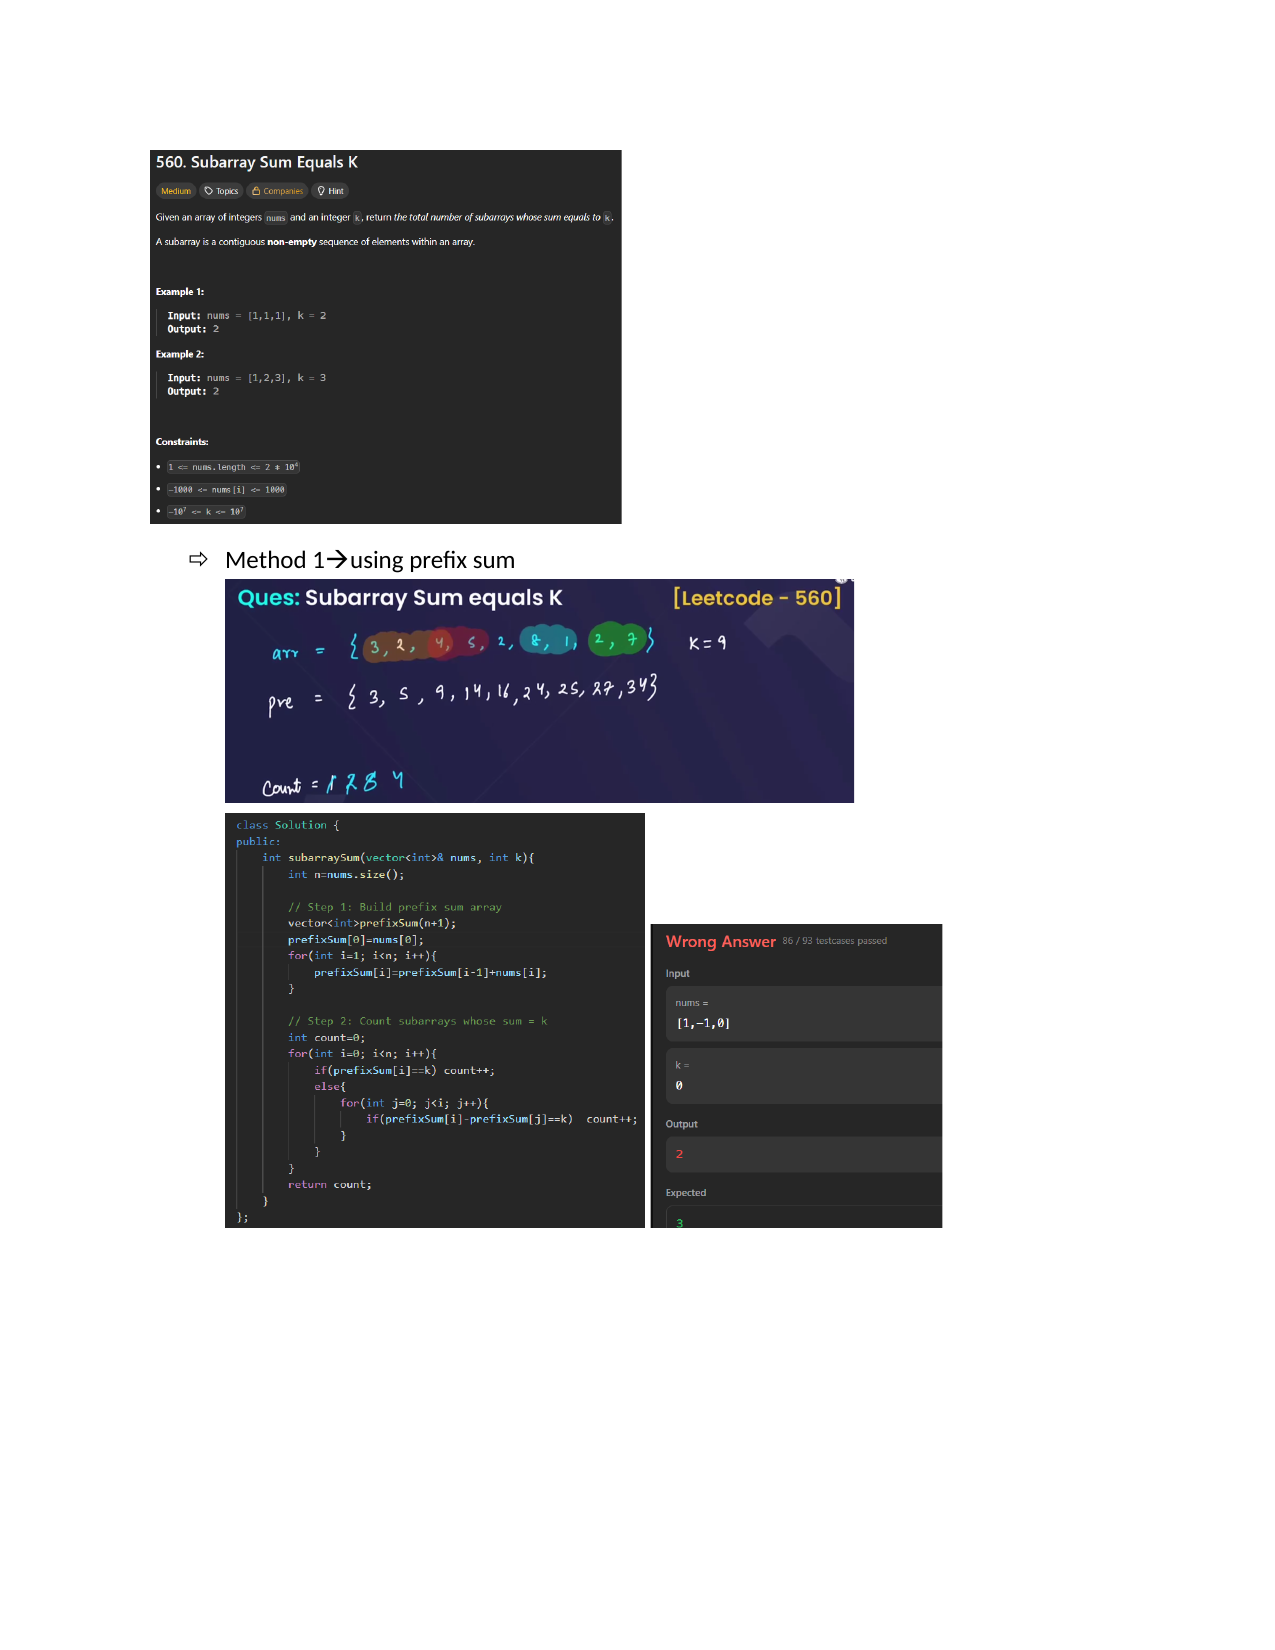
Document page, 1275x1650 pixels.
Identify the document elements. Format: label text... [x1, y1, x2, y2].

picture [225, 579, 855, 803]
picture [150, 150, 622, 524]
picture [650, 924, 943, 1228]
picture [225, 813, 645, 1228]
